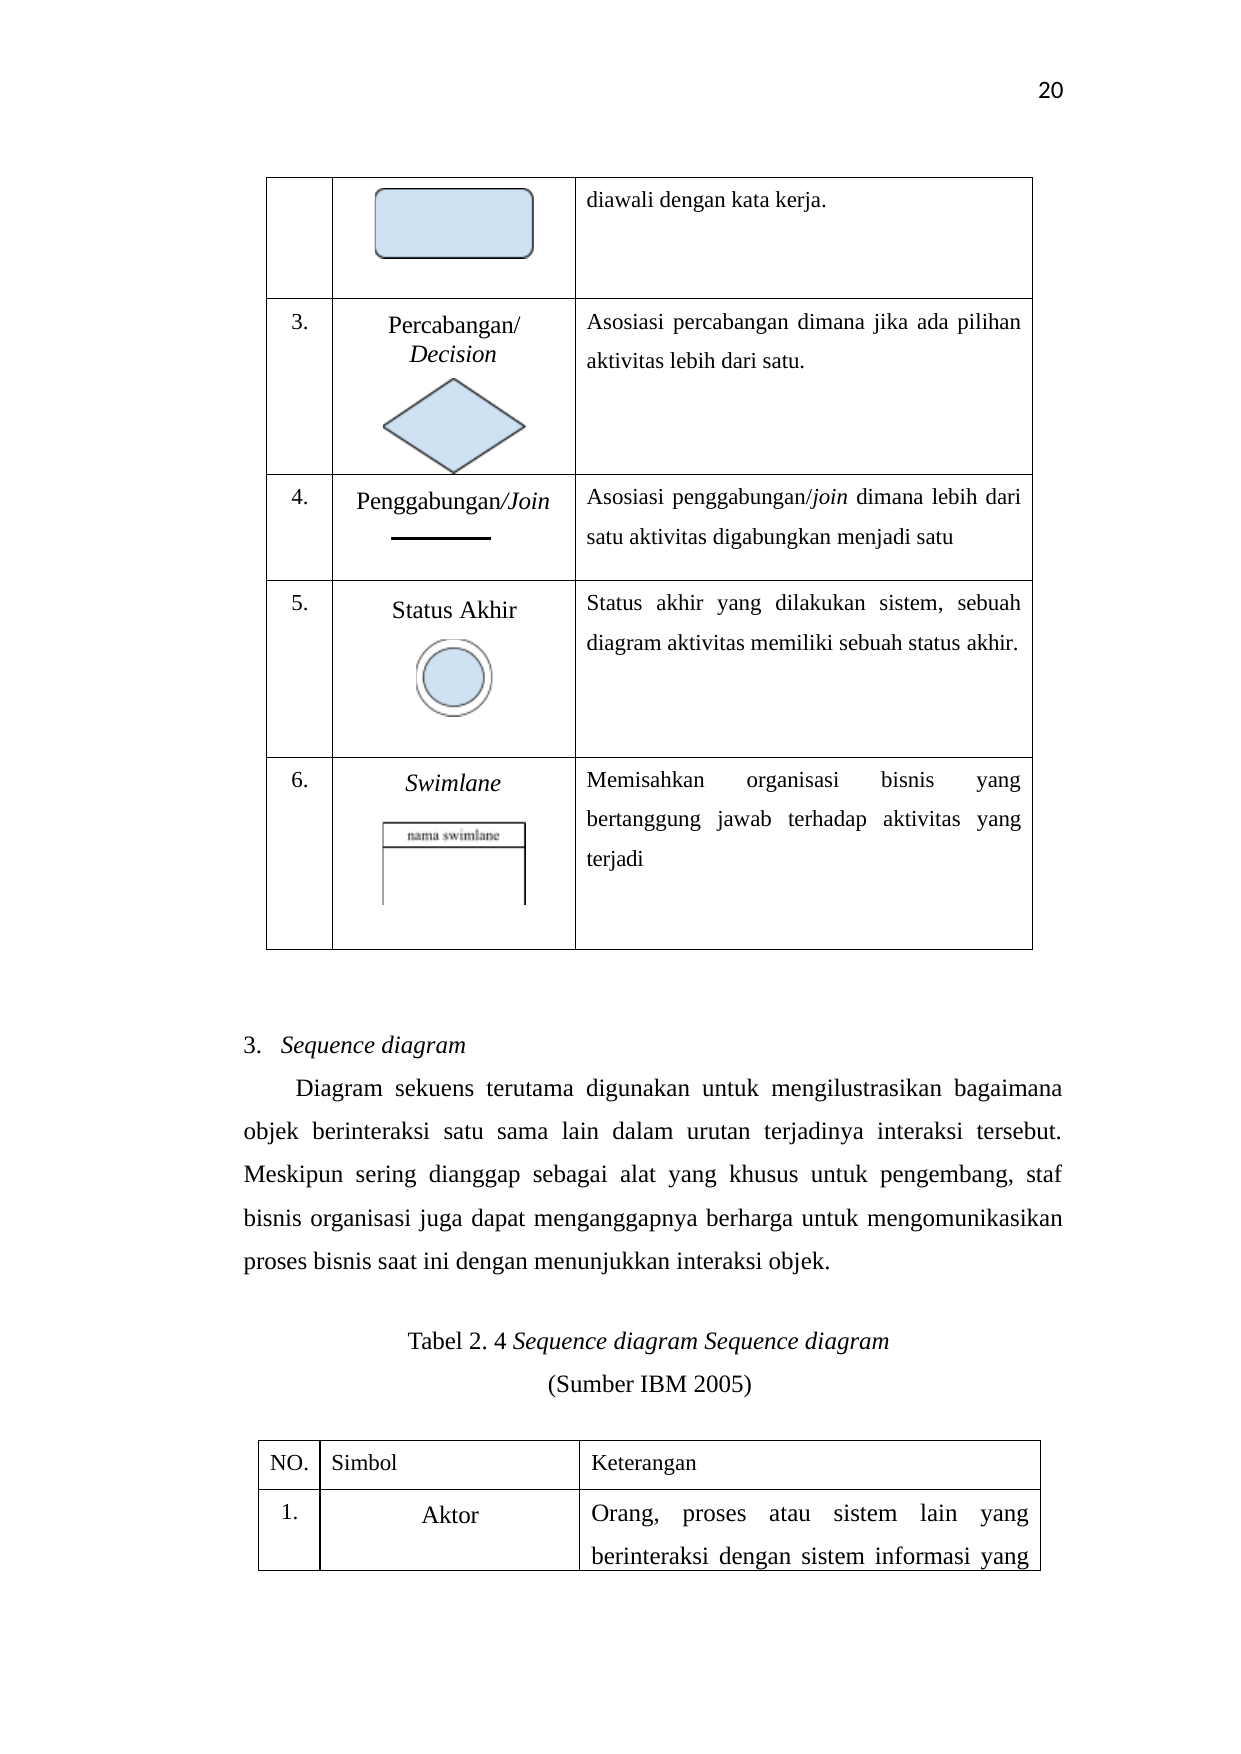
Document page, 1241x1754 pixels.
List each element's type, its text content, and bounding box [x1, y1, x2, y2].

table_cell Asosiasi penggabungan/join dimana lebih dari satu aktivitas digabungkan menjadi satu [576, 475, 1032, 580]
picture [382, 378, 526, 474]
table_cell Swimlane [333, 758, 575, 948]
table_cell 5. [267, 581, 332, 757]
table_cell Asosiasi percabangan dimana jika ada pilihan aktivitas lebih dari satu. [576, 299, 1032, 474]
text (Sumber IBM 2005) [236, 1369, 1063, 1398]
table_header Simbol [321, 1441, 579, 1489]
picture [416, 639, 493, 717]
table_cell Aktivitas [333, 178, 575, 298]
table_cell 6. [267, 758, 332, 948]
table_cell 3. [267, 299, 332, 474]
table_cell 4. [267, 475, 332, 580]
table_header NO. [259, 1441, 319, 1489]
picture [382, 811, 526, 905]
table_cell 1. [259, 1490, 319, 1570]
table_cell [576, 178, 1032, 298]
table_header Keterangan [580, 1441, 1040, 1489]
text Diagram sekuens terutama digunakan untuk mengilustrasikan bagaimana objek berinteraksi satu sama lain dalam urutan terjadinya interaksi tersebut. Meskipun sering dianggap sebagai alat yang khusus untuk pengembang, staf bisnis organisasi juga dapat menganggapnya berharga untuk mengomunikasikan proses bisnis saat ini dengan menunjukkan interaksi objek. [243, 1073, 1063, 1274]
table_cell Memisahkan organisasi bisnis yang bertanggung jawab terhadap aktivitas yang terjadi [576, 758, 1032, 948]
picture [374, 188, 534, 259]
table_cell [580, 1490, 1040, 1570]
list Sequence diagram [243, 1030, 1063, 1059]
text Tabel 2. 4 Sequence diagram Sequence diagram [236, 1326, 1063, 1355]
table_cell Status akhir yang dilakukan sistem, sebuah diagram aktivitas memiliki sebuah status akhir. [576, 581, 1032, 757]
table_cell Percabangan/Decision [333, 299, 575, 474]
table_cell Status Akhir [333, 581, 575, 757]
table_cell 2. [267, 178, 332, 298]
table_cell Aktor [321, 1490, 579, 1570]
table_cell Penggabungan/Join [333, 475, 575, 580]
